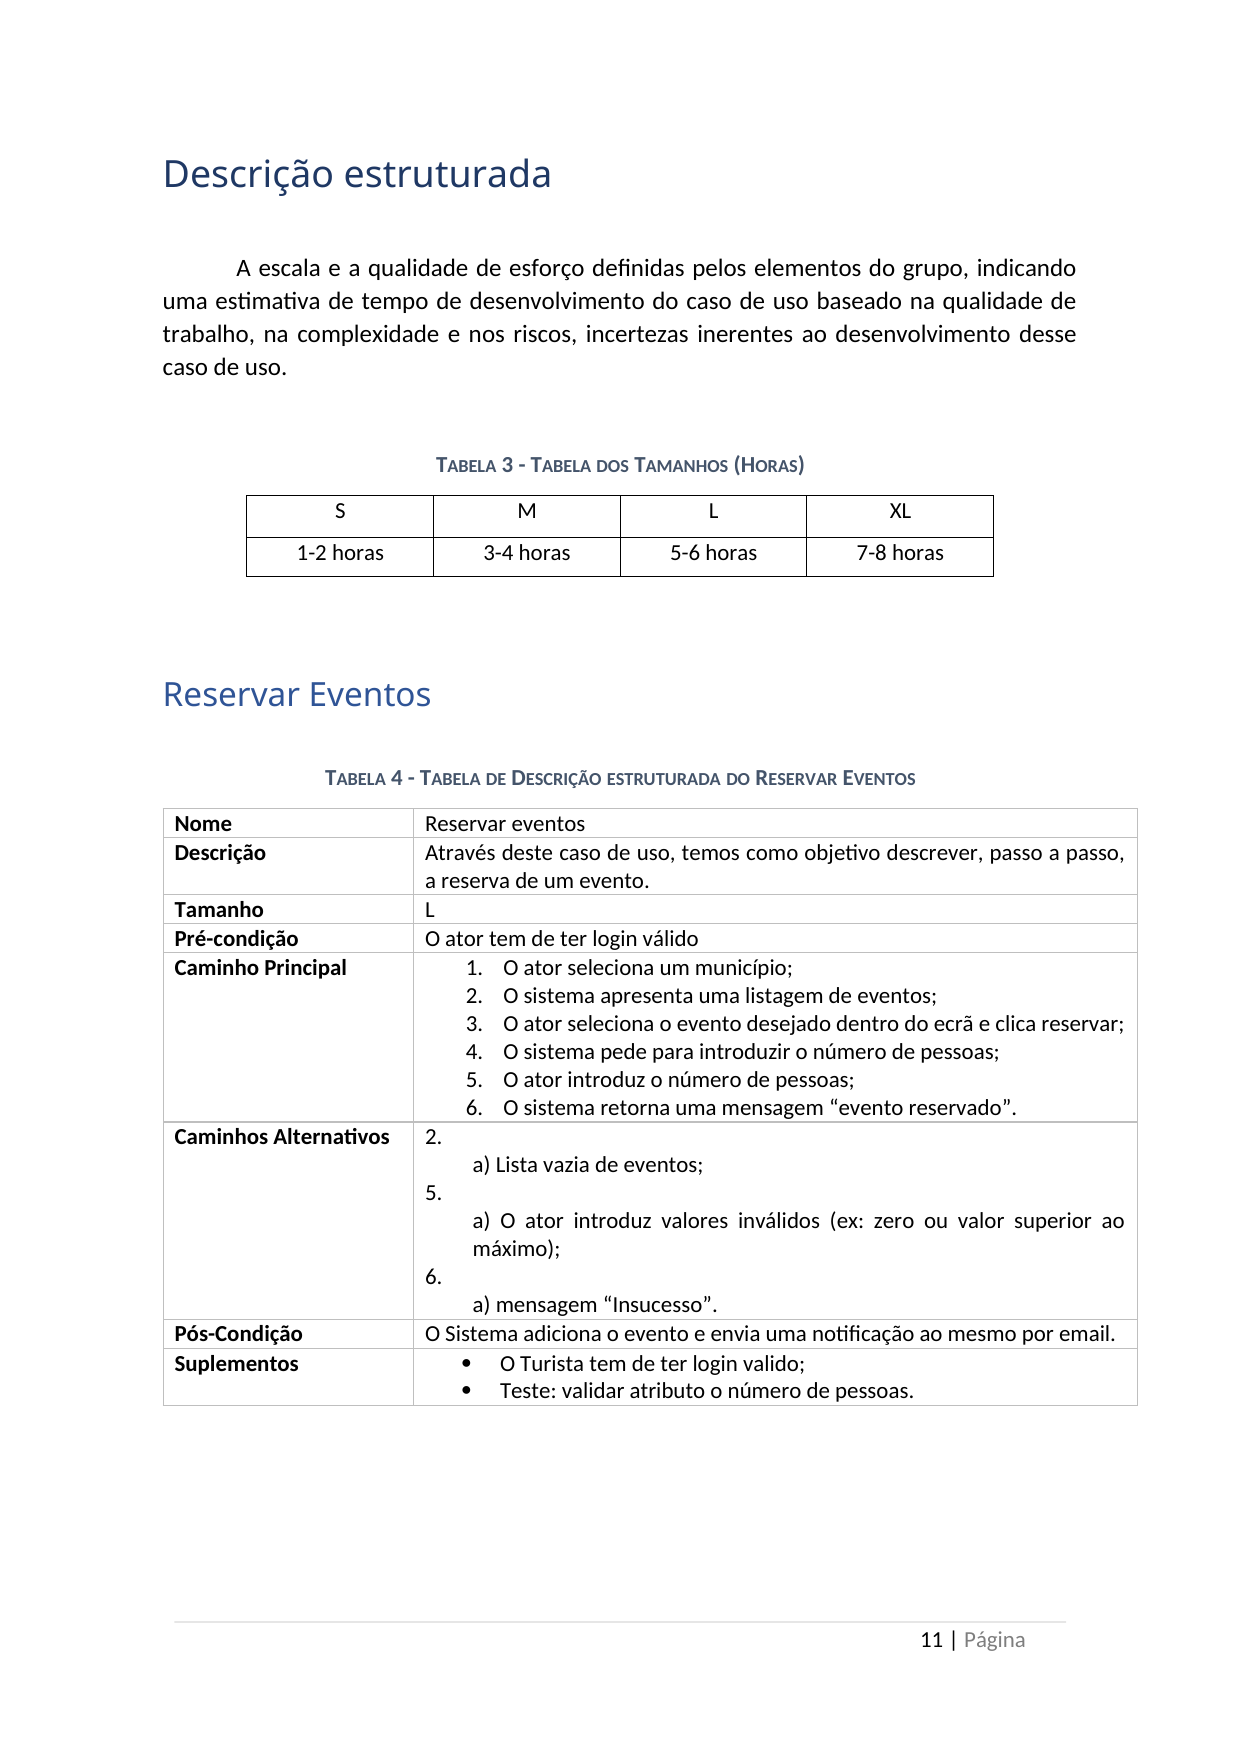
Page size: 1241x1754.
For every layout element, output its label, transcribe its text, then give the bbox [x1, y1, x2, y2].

table_cell 3-4 horas [434, 538, 620, 576]
table_cell 1-2 horas [247, 538, 433, 576]
table_cell 2. a) Lista vazia de eventos; 5. a) O ator introduz valores inválidos (ex: zero ou valor superior ao máximo); 6. a) mensagem “Insucesso”. [414, 1123, 1137, 1318]
subtitle Descrição estruturada [162, 148, 1078, 199]
table_cell Caminho Principal [164, 953, 413, 1121]
table_header Nome [164, 809, 413, 837]
table_cell 5-6 horas [621, 538, 806, 576]
table_cell Pré-condição [164, 924, 413, 952]
table_header Reservar eventos [414, 809, 1137, 837]
table_cell O Sistema adiciona o evento e envia uma notificação ao mesmo por email. [414, 1320, 1137, 1348]
table_cell Através deste caso de uso, temos como objetivo descrever, passo a passo, a reserva de um evento. [414, 838, 1137, 894]
table_header L [621, 496, 806, 537]
table_cell O ator seleciona um município; O sistema apresenta uma listagem de eventos; O ator seleciona o evento desejado dentro do ecrã e clica reservar; O sistema pede para introduzir o número de pessoas; O ator introduz o número de pessoas; O sistema retorna uma mensagem “evento reservado”. [414, 953, 1137, 1121]
table_cell 7-8 horas [807, 538, 993, 576]
table_cell Tamanho [164, 895, 413, 923]
table_cell O ator tem de ter login válido [414, 924, 1137, 952]
table_header M [434, 496, 620, 537]
table_cell Descrição [164, 838, 413, 894]
subtitle Reservar Eventos [162, 671, 1078, 716]
table_header XL [807, 496, 993, 537]
table_cell L [414, 895, 1137, 923]
table_header S [247, 496, 433, 537]
text Tabela 4 - Tabela de Descrição estruturada do Reservar Eventos [162, 763, 1078, 791]
table_cell Suplementos [164, 1349, 413, 1405]
table_cell O Turista tem de ter login valido; Teste: validar atributo o número de pessoas. [414, 1349, 1137, 1405]
text A escala e a qualidade de esforço definidas pelos elementos do grupo, indicando uma estimativa de tempo de desenvolvimento do caso de uso baseado na qualidade de trabalho, na complexidade e nos riscos, incertezas inerentes ao desenvolvimento desse caso de uso. [162, 252, 1078, 382]
table_cell Pós-Condição [164, 1320, 413, 1348]
table_cell Caminhos Alternativos [164, 1123, 413, 1318]
